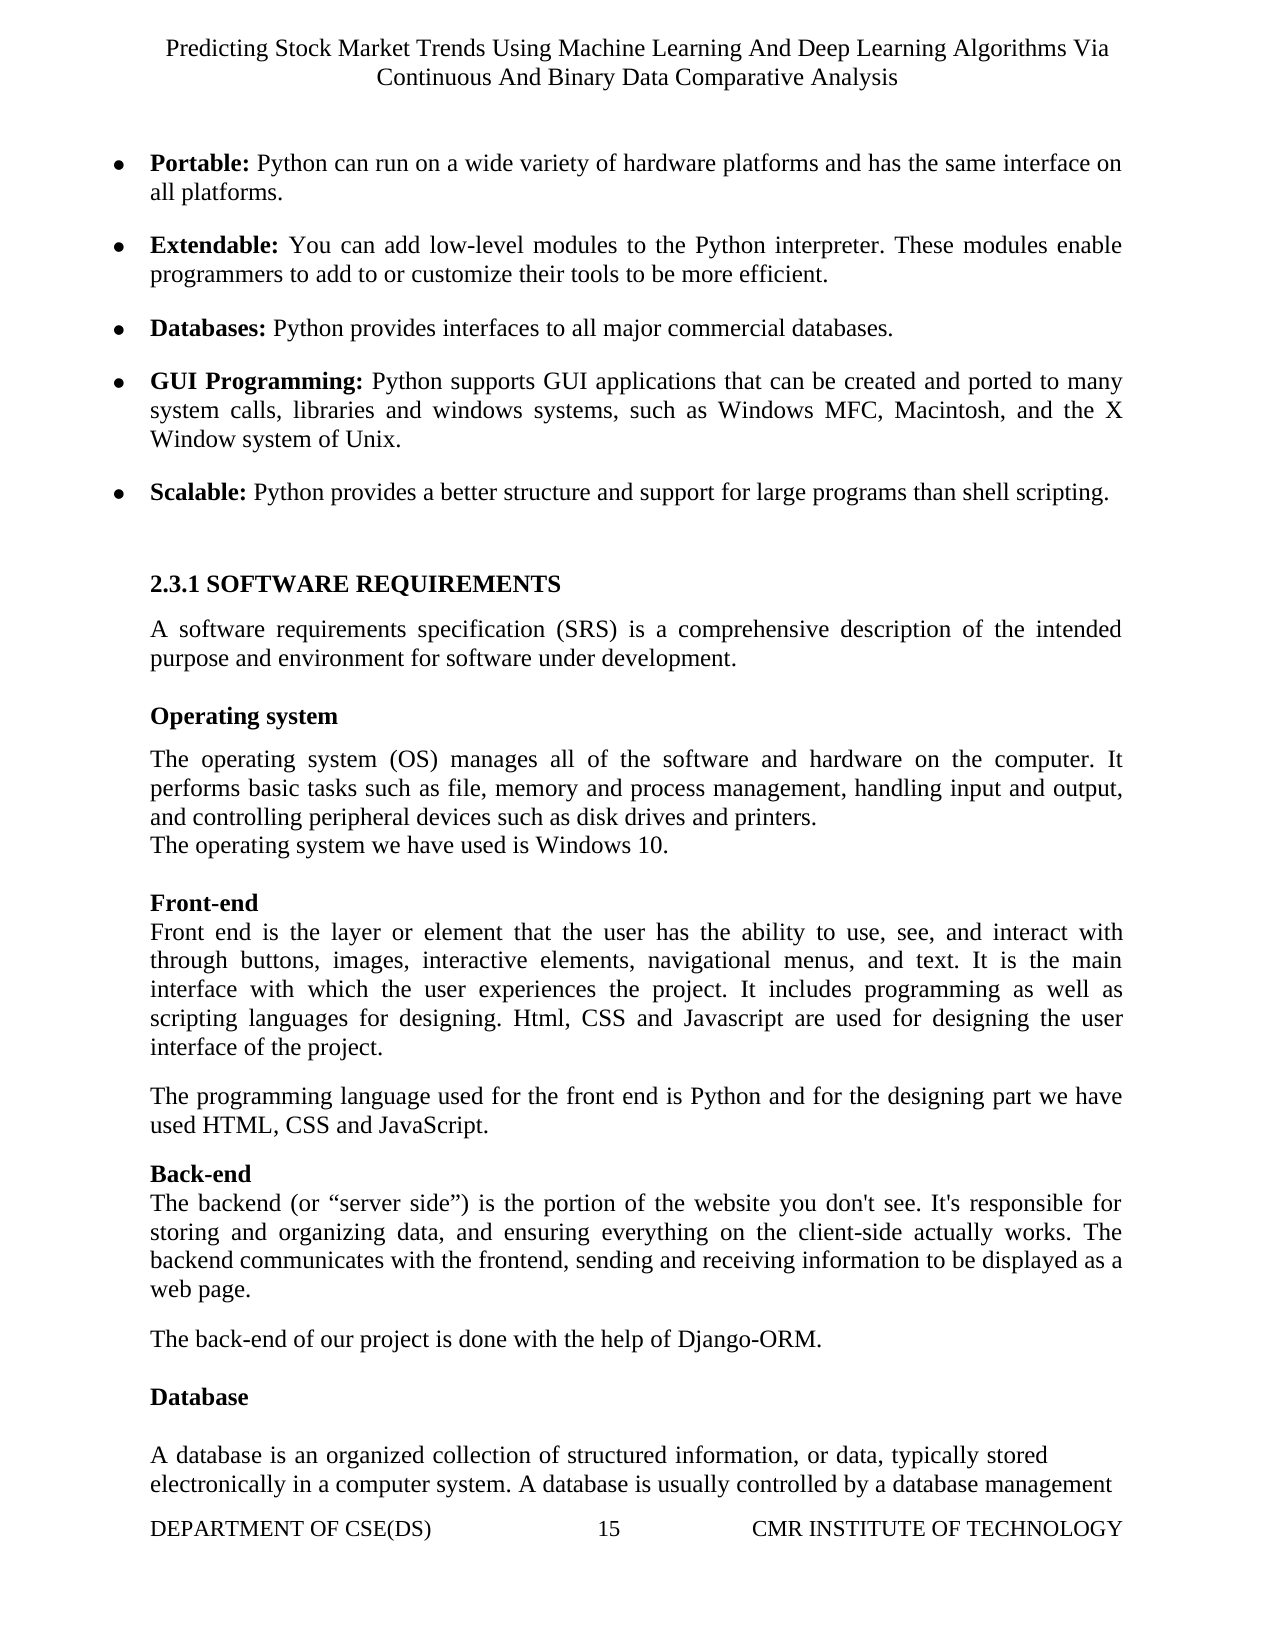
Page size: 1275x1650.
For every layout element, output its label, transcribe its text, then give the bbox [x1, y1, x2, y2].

subtitle Operating system [150, 701, 1275, 729]
text A software requirements specification (SRS) is a comprehensive description of the intended purpose and environment for software under development. [150, 614, 1123, 672]
text The operating system (OS) manages all of the software and hardware on the computer. It performs basic tasks such as file, memory and process management, handling input and output, and controlling peripheral devices such as disk drives and printers. [150, 744, 1123, 830]
text Front end is the layer or element that the user has the ability to use, see, and interact with through buttons, images, interactive elements, navigational menus, and text. It is the main interface with which the user experiences the project. It includes programming as well as scripting languages for designing. Html, CSS and Javascript are used for designing the user interface of the project. [150, 917, 1123, 1060]
subtitle Database [150, 1382, 1275, 1411]
text The backend (or “server side”) is the portion of the website you don't see. It's responsible for storing and organizing data, and ensuring everything on the client-side actually works. The backend communicates with the frontend, sending and receiving information to be displayed as a web page. [150, 1188, 1124, 1303]
subtitle 2.3.1 SOFTWARE REQUIREMENTS [150, 569, 1275, 598]
list Extendable: You can add low-level modules to the Python interpreter. These modules enable programmers to add to or customize their tools to be more efficient. [112, 230, 1123, 288]
text The operating system we have used is Windows 10. [150, 830, 1275, 859]
list Scalable: Python provides a better structure and support for large programs than shell scripting. [112, 477, 1275, 506]
list GUI Programming: Python supports GUI applications that can be created and ported to many system calls, libraries and windows systems, such as Windows MFC, Macintosh, and the X Window system of Unix. [112, 366, 1124, 453]
list Databases: Python provides interfaces to all major commercial databases. [112, 313, 1275, 341]
text The programming language used for the front end is Python and for the designing part we have used HTML, CSS and JavaScript. [150, 1081, 1124, 1139]
subtitle Back-end [150, 1159, 1275, 1188]
list Portable: Python can run on a wide variety of hardware platforms and has the same interface on all platforms. [112, 148, 1123, 205]
text A database is an organized collection of structured information, or data, typically stored electronically in a computer system. A database is usually controlled by a database management [150, 1440, 1124, 1497]
subtitle Front-end [150, 888, 1275, 917]
text The back-end of our project is done with the help of Django-ORM. [150, 1324, 1275, 1353]
